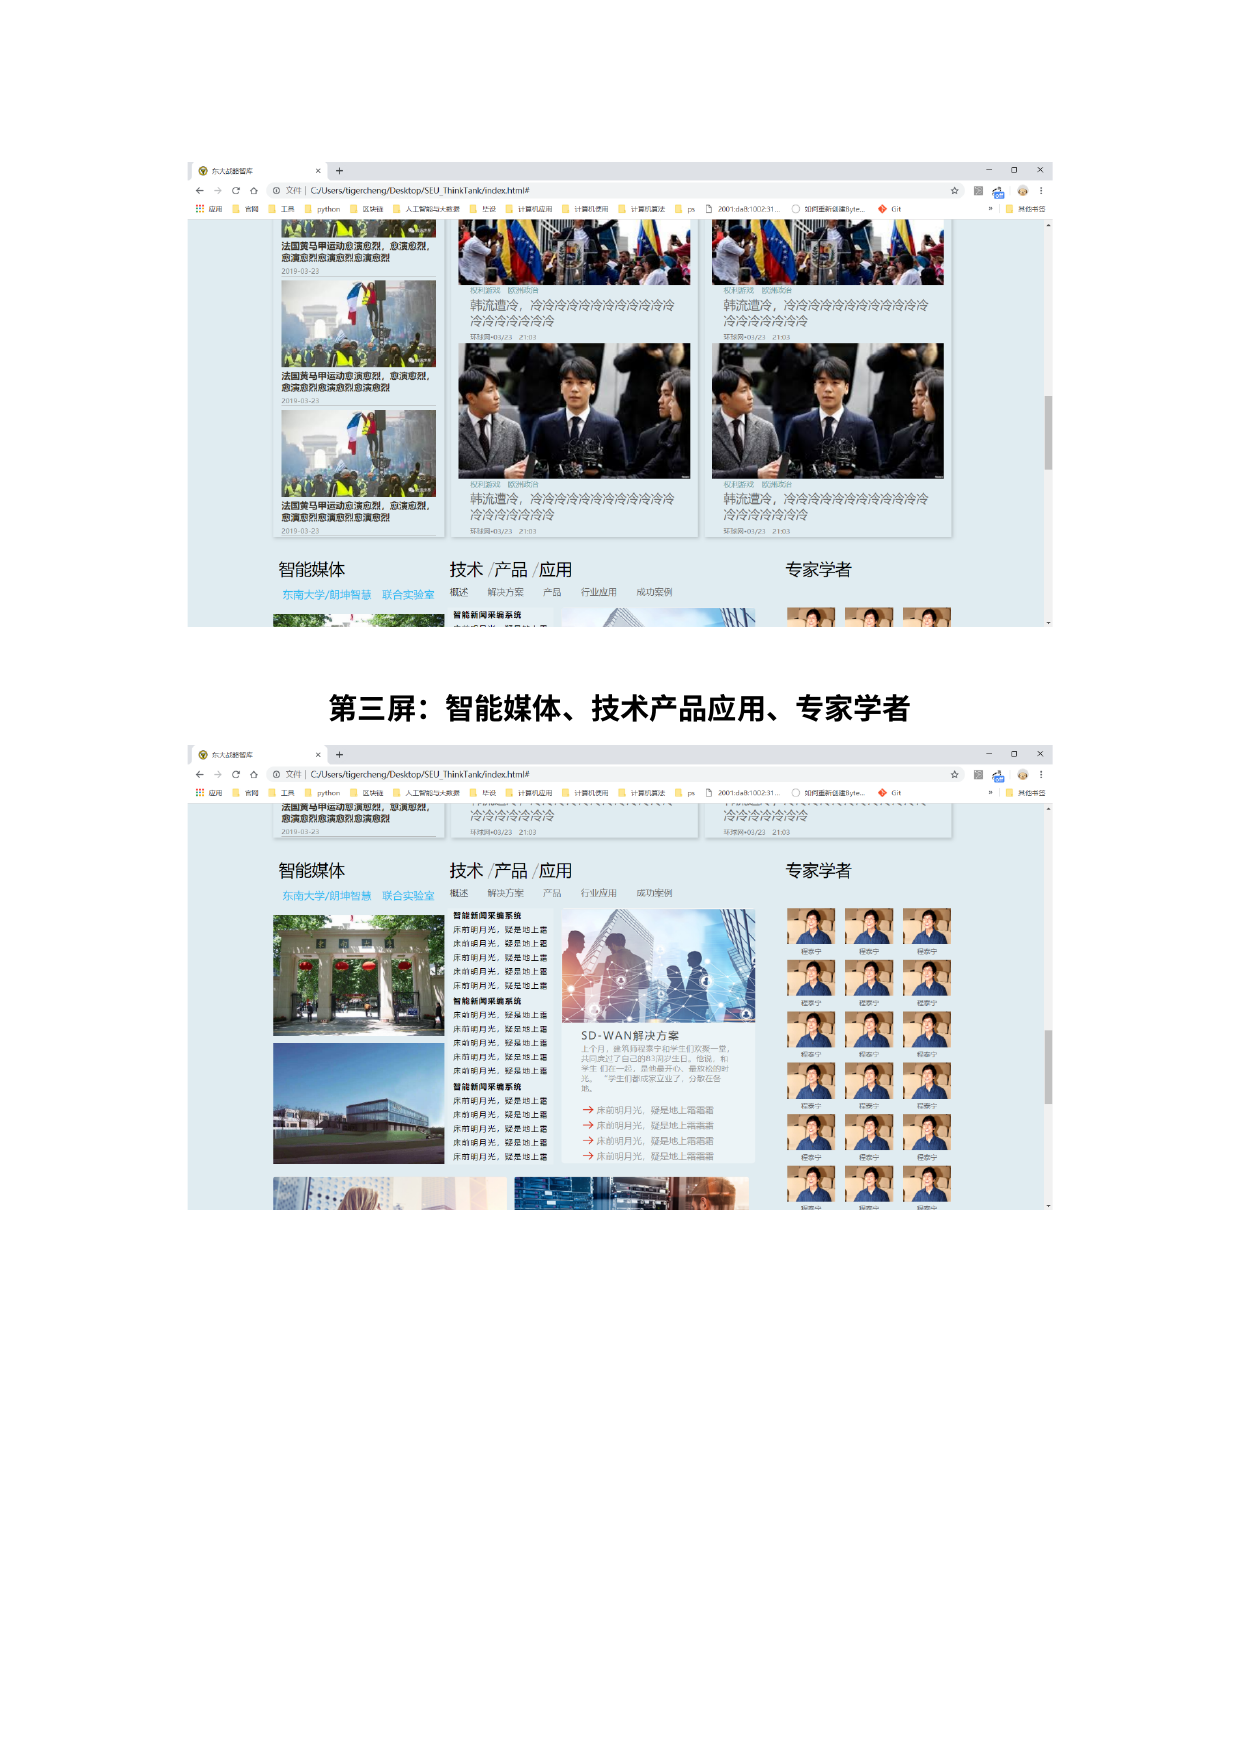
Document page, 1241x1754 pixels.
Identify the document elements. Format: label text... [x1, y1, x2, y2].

title 第三屏：智能媒体、技术产品应用、专家学者 [187, 674, 1053, 739]
picture [187, 162, 1053, 627]
picture [187, 745, 1053, 1210]
